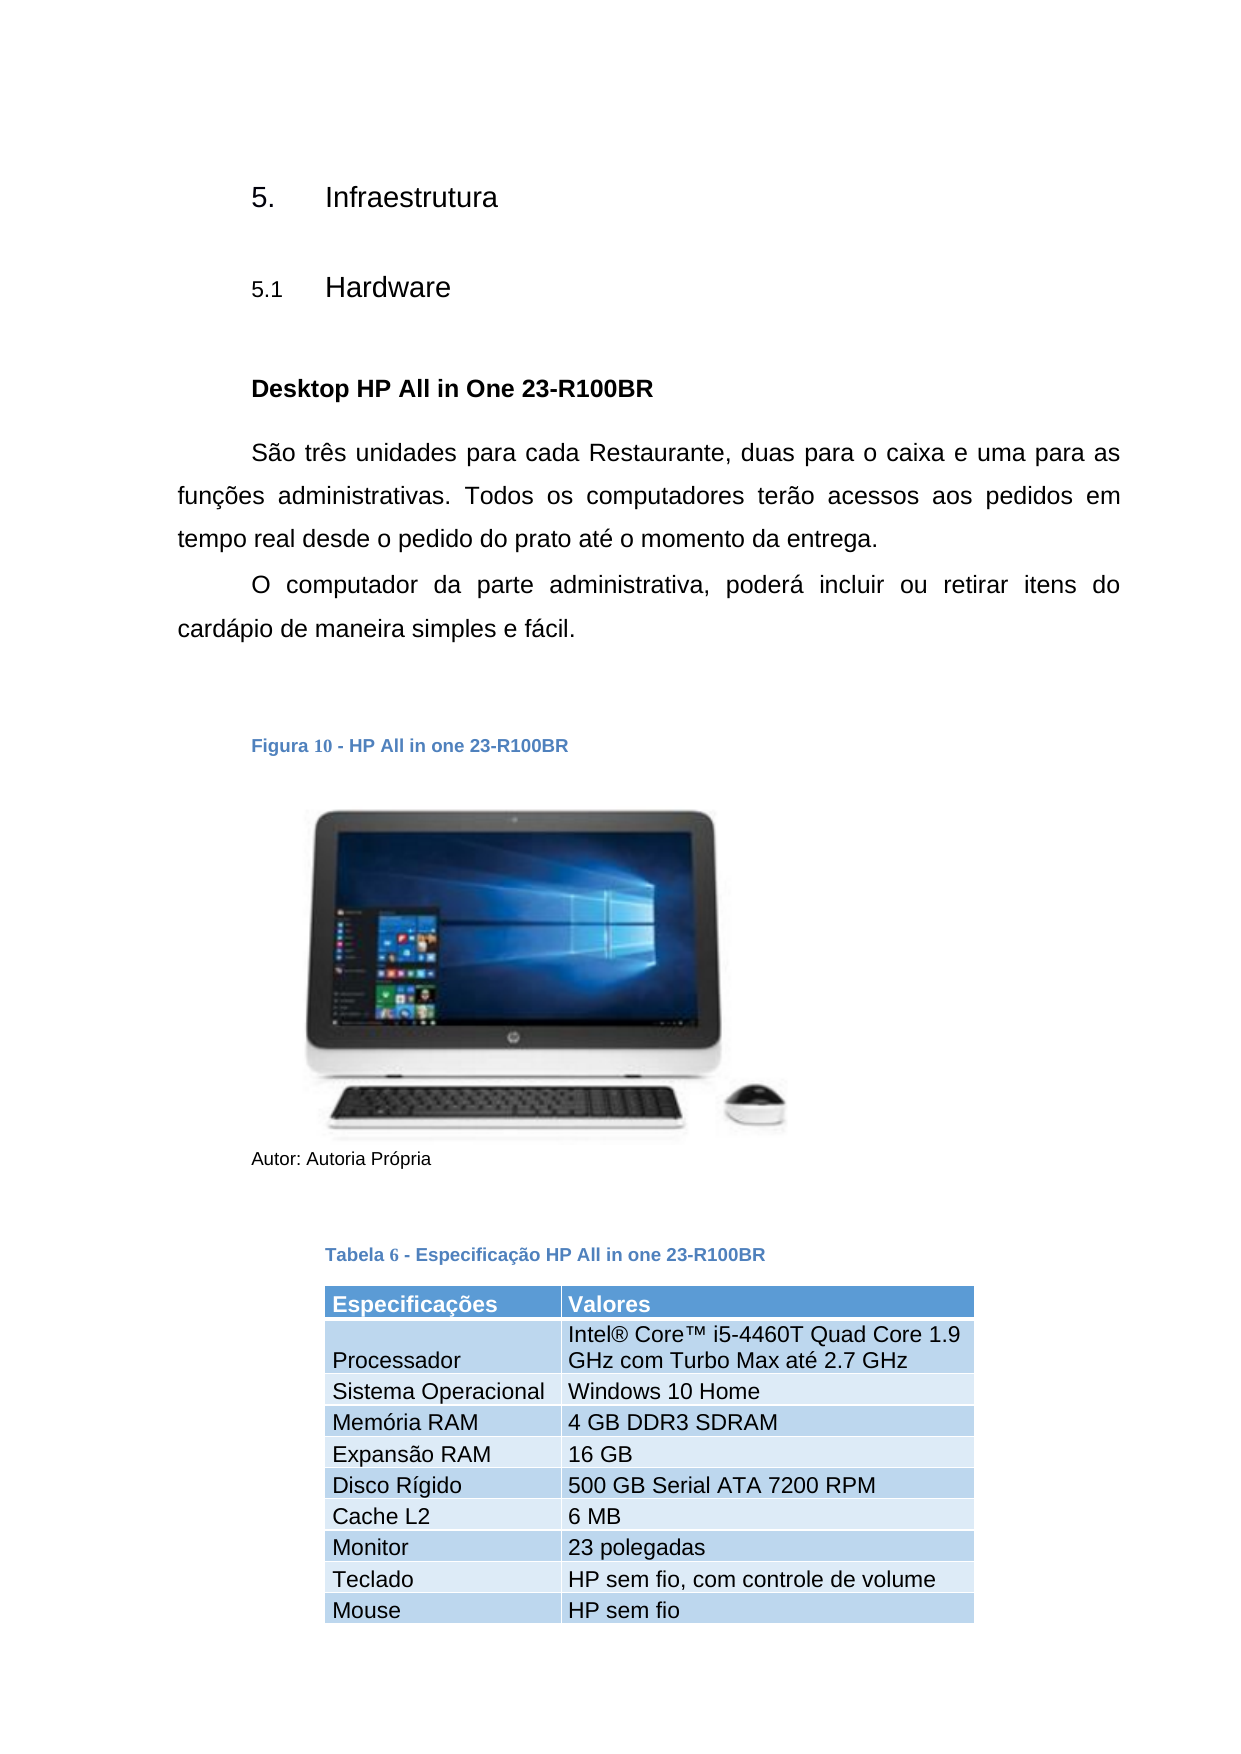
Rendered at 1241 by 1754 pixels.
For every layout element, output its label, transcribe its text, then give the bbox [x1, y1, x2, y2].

table_cell 16 GB [562, 1437, 974, 1467]
table_cell Sistema Operacional [325, 1374, 561, 1404]
table_cell Processador [325, 1321, 561, 1373]
picture [251, 777, 813, 1145]
table_header Valores [562, 1286, 974, 1317]
text Desktop HP All in One 23-R100BR [251, 374, 1122, 403]
table_cell 500 GB Serial ATA 7200 RPM [562, 1468, 974, 1498]
list Hardware [177, 270, 1122, 304]
table_cell Monitor [325, 1531, 561, 1561]
table_cell 23 polegadas [562, 1531, 974, 1561]
table_cell Disco Rígido [325, 1468, 561, 1498]
list Infraestrutura [177, 180, 1122, 214]
table_cell Intel® Core™ i5-4460T Quad Core 1.9 GHz com Turbo Max até 2.7 GHz [562, 1321, 974, 1373]
table_cell Mouse [325, 1593, 561, 1623]
text São três unidades para cada Restaurante, duas para o caixa e uma para as funções administrativas. Todos os computadores terão acessos aos pedidos em tempo real desde o pedido do prato até o momento da entrega. [177, 438, 1122, 553]
table_header Especificações [325, 1286, 561, 1317]
text Figura 10 - HP All in one 23-R100BR [251, 735, 1122, 757]
text Autor: Autoria Própria [177, 1148, 1122, 1169]
text O computador da parte administrativa, poderá incluir ou retirar itens do cardápio de maneira simples e fácil. [177, 570, 1122, 642]
table_cell Teclado [325, 1562, 561, 1592]
table_cell 6 MB [562, 1499, 974, 1529]
table_cell Expansão RAM [325, 1437, 561, 1467]
table_cell Cache L2 [325, 1499, 561, 1529]
table_cell HP sem fio, com controle de volume [562, 1562, 974, 1592]
table_cell Memória RAM [325, 1406, 561, 1436]
text Tabela 6 - Especificação HP All in one 23-R100BR [251, 1244, 1122, 1265]
table_cell HP sem fio [562, 1593, 974, 1623]
table_cell Windows 10 Home [562, 1374, 974, 1404]
table_cell 4 GB DDR3 SDRAM [562, 1406, 974, 1436]
